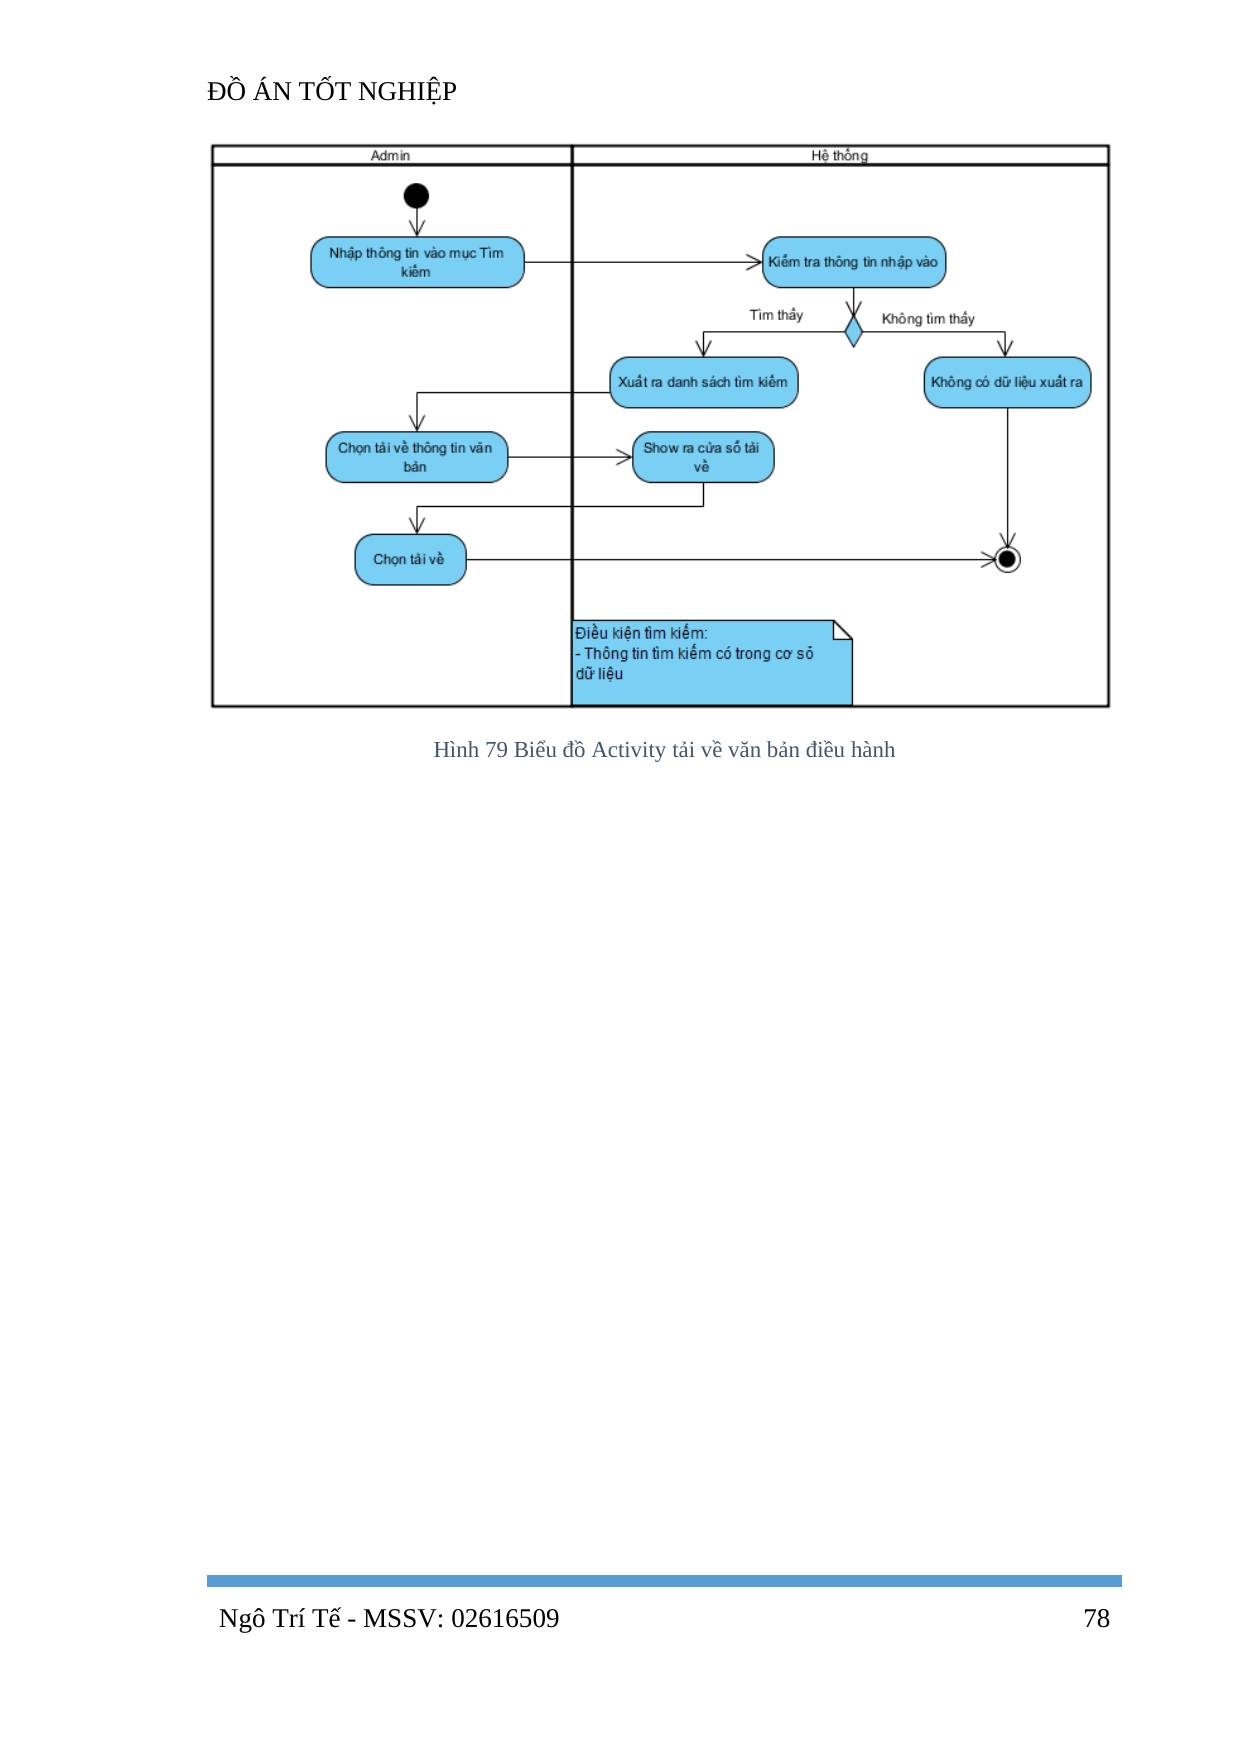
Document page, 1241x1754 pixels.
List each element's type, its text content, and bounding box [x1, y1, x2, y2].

picture [207, 139, 1122, 711]
text Hình 79 Biểu đồ Activity tải về văn bản điều hành [207, 736, 1122, 762]
